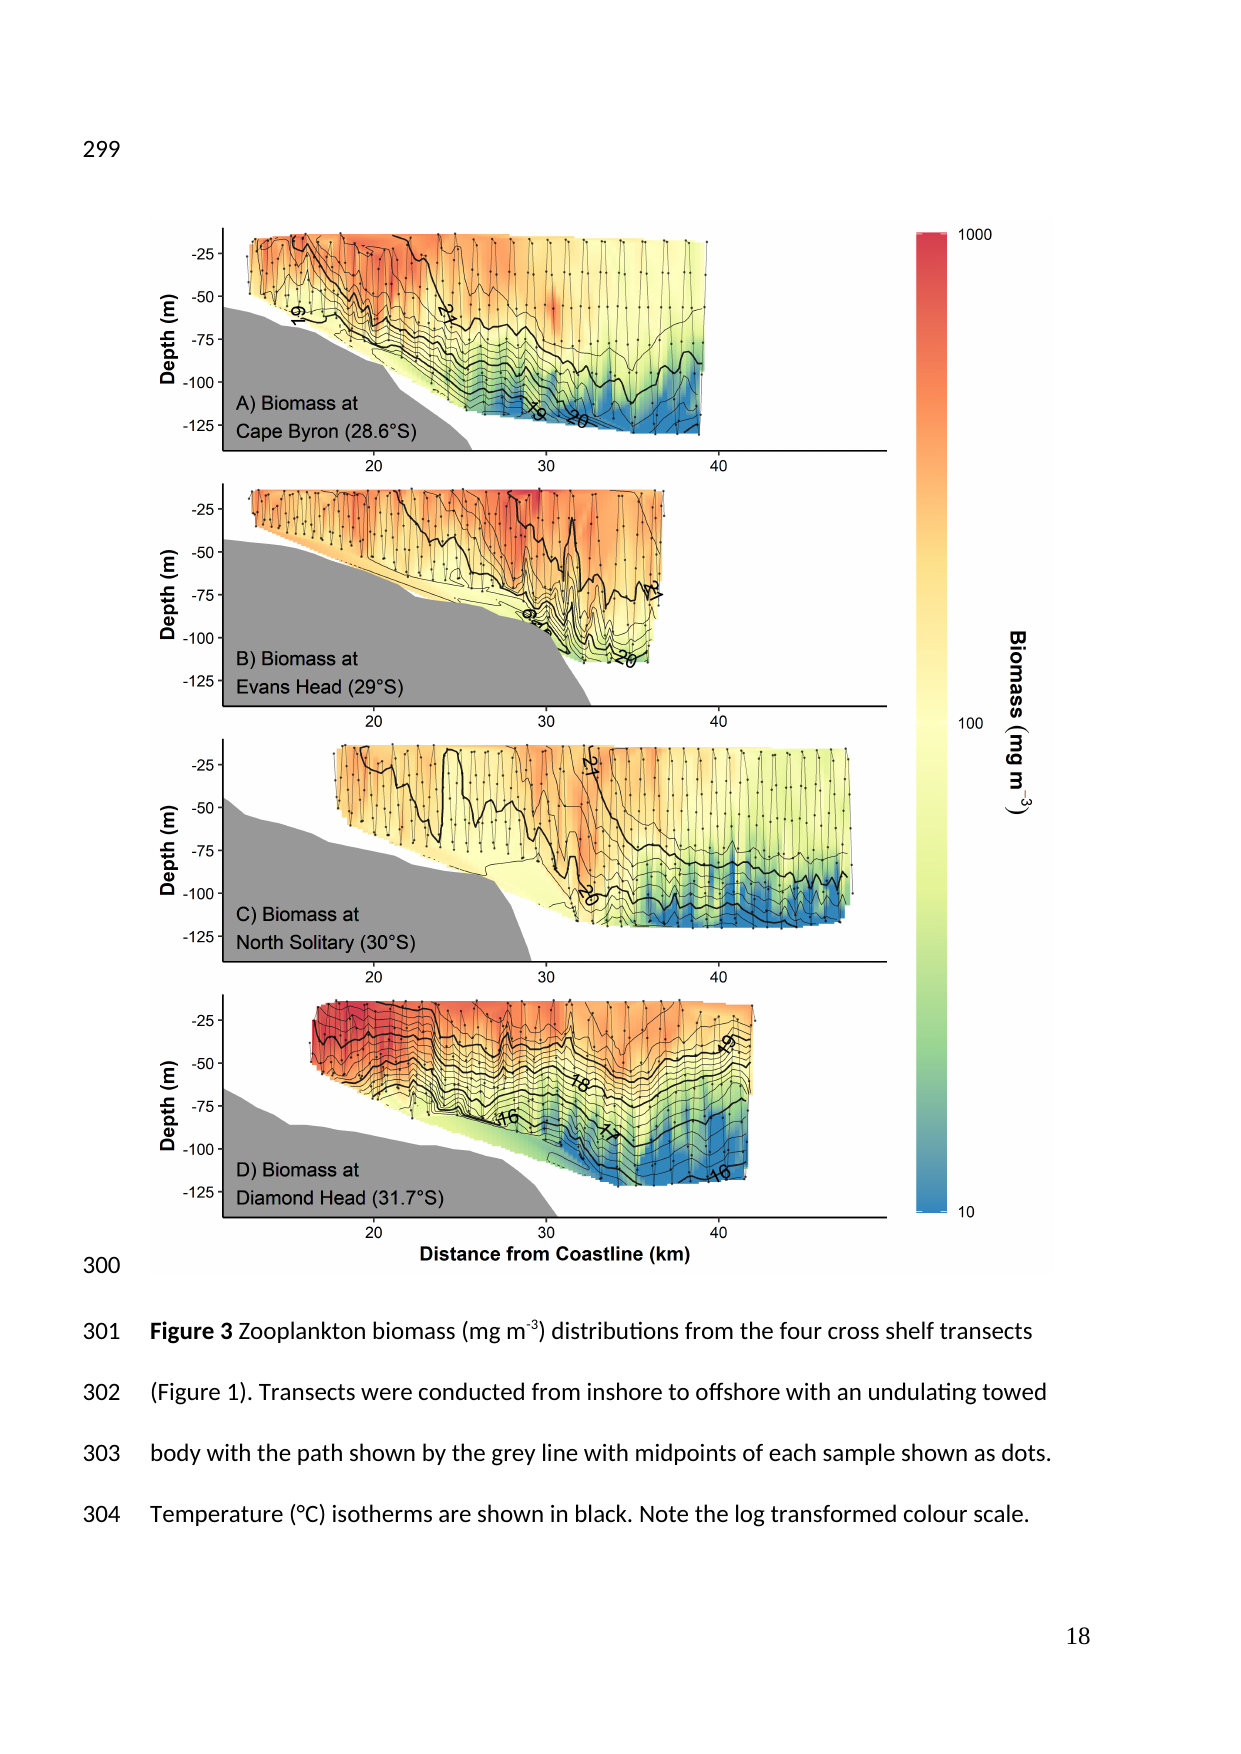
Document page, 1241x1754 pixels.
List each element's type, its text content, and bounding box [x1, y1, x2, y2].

picture [150, 218, 1054, 1274]
text Figure 3 Zooplankton biomass (mg m-3) distributions from the four cross shelf transects (Figure 1). Transects were conducted from inshore to offshore with an undulating towed body with the path shown by the grey line with midpoints of each sample shown as dots. Temperature (°C) isotherms are shown in black. Note the log transformed colour scale. [150, 1315, 1090, 1529]
